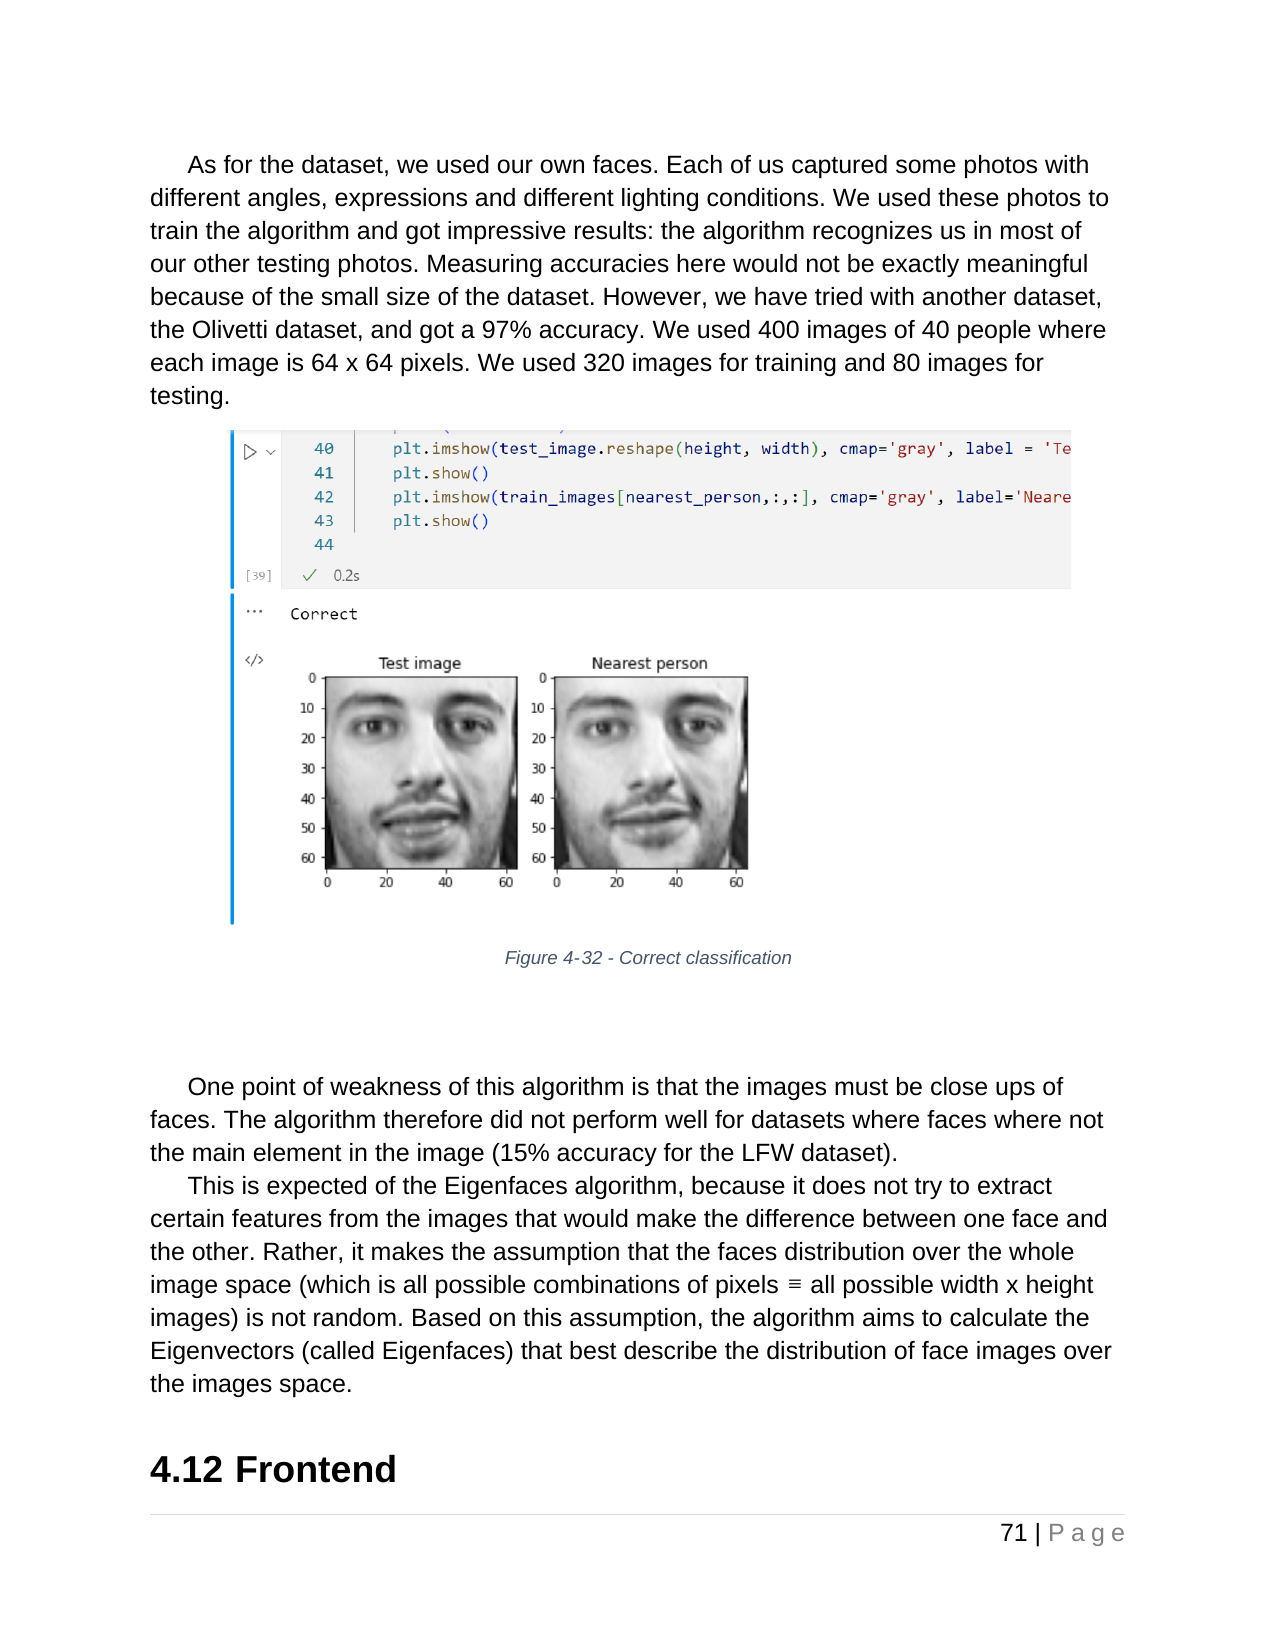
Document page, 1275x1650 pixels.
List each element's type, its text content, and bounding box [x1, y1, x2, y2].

picture [226, 427, 1072, 938]
text As for the dataset, we used our own faces. Each of us captured some photos with different angles, expressions and different lighting conditions. We used these photos to train the algorithm and got impressive results: the algorithm recognizes us in most of our other testing photos. Measuring accuracies here would not be exactly meaningful because of the small size of the dataset. However, we have tried with another dataset, the Olivetti dataset, and got a 97% accuracy. We used 400 images of 40 people where each image is 64 x 64 pixels. We used 320 images for training and 80 images for testing. [150, 150, 1125, 410]
text This is expected of the Eigenfaces algorithm, because it does not try to extract certain features from the images that would make the difference between one face and the other. Rather, it makes the assumption that the faces distribution over the whole image space (which is all possible combinations of pixels all possible width x height images) is not random. Based on this assumption, the algorithm aims to calculate the Eigenvectors (called Eigenfaces) that best describe the distribution of face images over the images space. [150, 1171, 1125, 1397]
text One point of weakness of this algorithm is that the images must be close ups of faces. The algorithm therefore did not perform well for datasets where faces where not the main element in the image (15% accuracy for the LFW dataset). [150, 1072, 1125, 1166]
subtitle Frontend [150, 1447, 1125, 1490]
